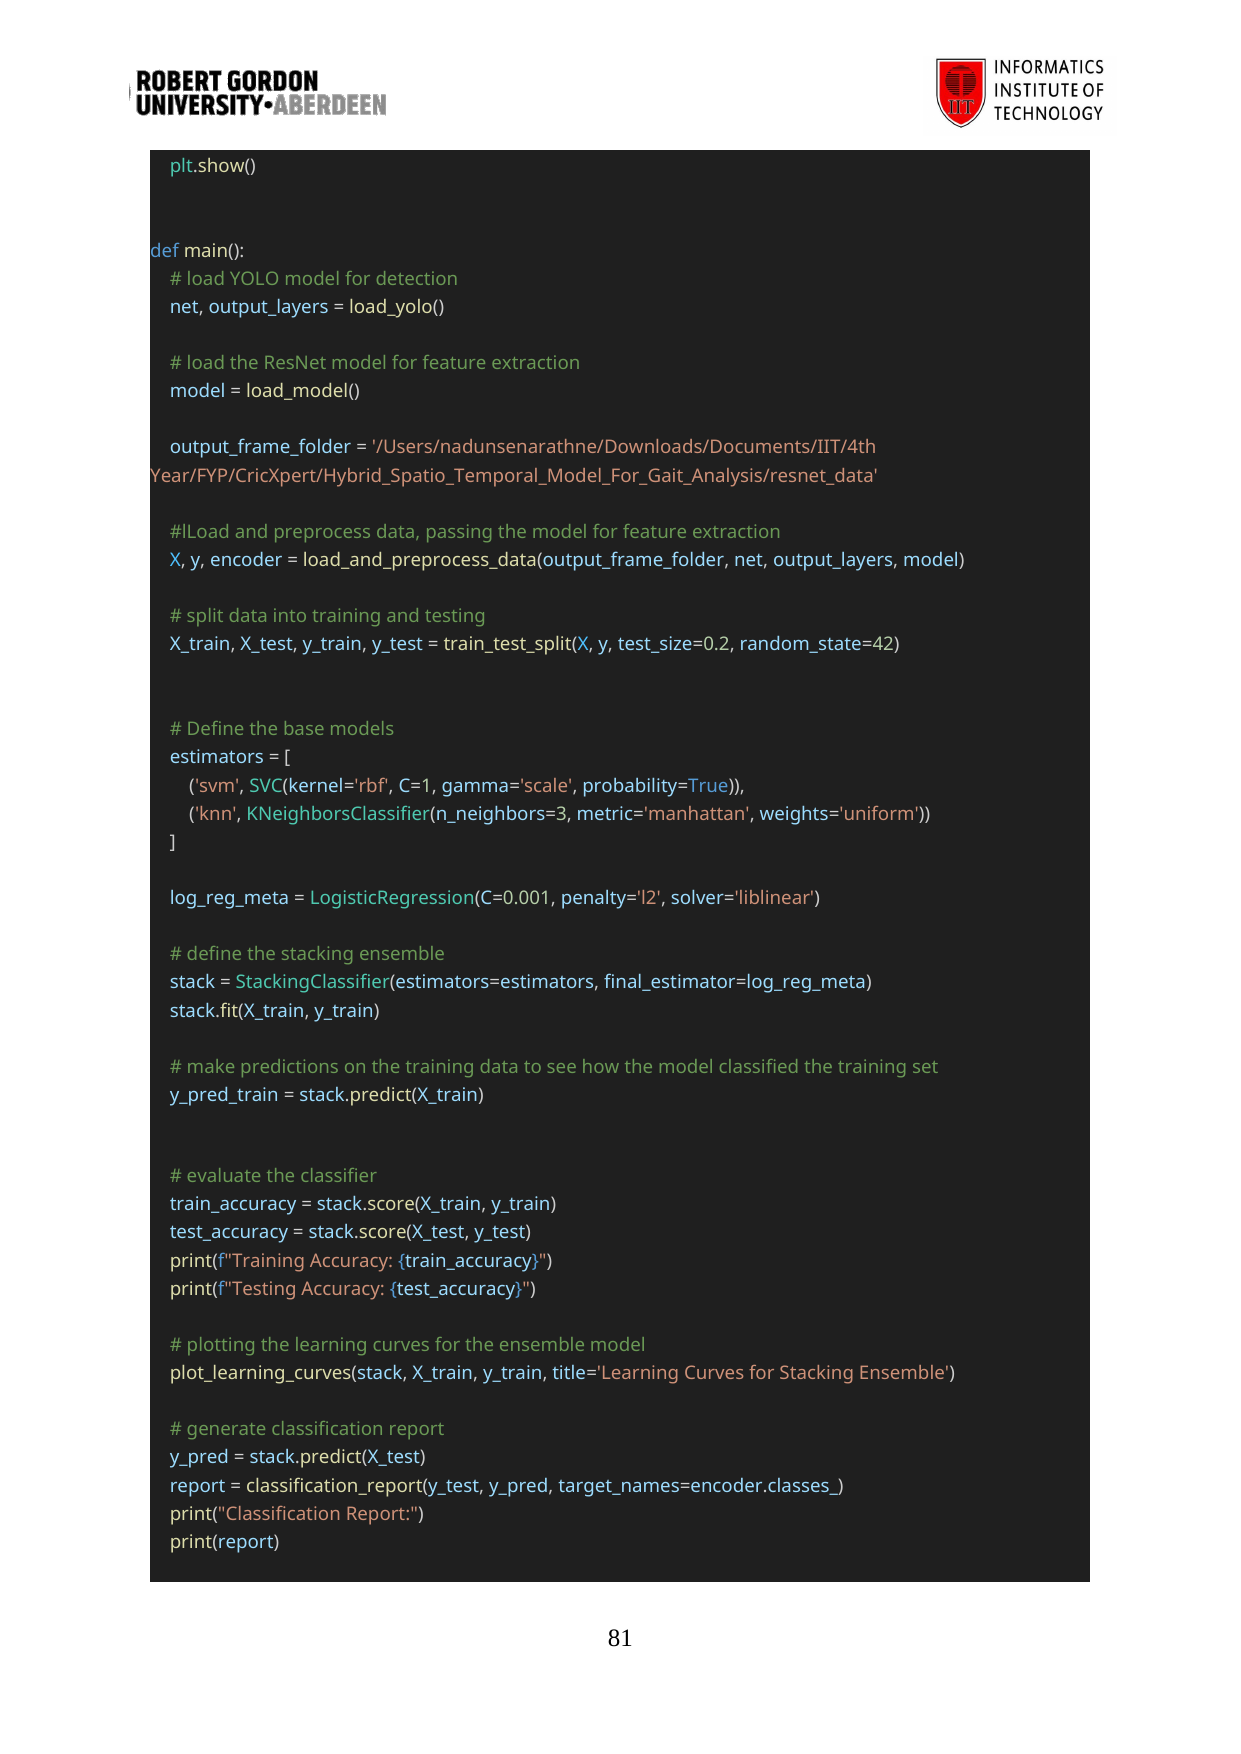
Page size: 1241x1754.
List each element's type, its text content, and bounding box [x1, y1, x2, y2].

text net, output_layers = load_yolo() [150, 291, 1090, 319]
text # make predictions on the training data to see how the model classified the training set [150, 1051, 1090, 1079]
picture [922, 56, 1117, 136]
text test_accuracy = stack.score(X_test, y_test) [150, 1216, 1090, 1244]
text # Define the base models [150, 713, 1090, 741]
text stack.fit(X_train, y_train) [150, 994, 1090, 1022]
text plt.show() [150, 150, 1090, 178]
text output_frame_folder = '/Users/nadunsenarathne/Downloads/Documents/IIT/4th Year/FYP/CricXpert/Hybrid_Spatio_Temporal_Model_For_Gait_Analysis/resnet_data' [150, 431, 1090, 487]
text log_reg_meta = LogisticRegression(C=0.001, penalty='l2', solver='liblinear') [150, 882, 1090, 910]
text #lLoad and preprocess data, passing the model for feature extraction [150, 516, 1090, 544]
text X_train, X_test, y_train, y_test = train_test_split(X, y, test_size=0.2, random_state=42) [150, 628, 1090, 656]
text y_pred_train = stack.predict(X_train) [150, 1079, 1090, 1107]
text X, y, encoder = load_and_preprocess_data(output_frame_folder, net, output_layers, model) [150, 544, 1090, 572]
text # evaluate the classifier [150, 1160, 1090, 1188]
text # split data into training and testing [150, 600, 1090, 628]
text report = classification_report(y_test, y_pred, target_names=encoder.classes_) [150, 1469, 1090, 1497]
text y_pred = stack.predict(X_test) [150, 1441, 1090, 1469]
text print(f"Testing Accuracy: {test_accuracy}") [150, 1272, 1090, 1301]
text # load the ResNet model for feature extraction [150, 347, 1090, 375]
text print(report) [150, 1526, 1090, 1554]
text model = load_model() [150, 375, 1090, 403]
text print("Classification Report:") [150, 1497, 1090, 1526]
text def main(): [150, 234, 1090, 262]
text train_accuracy = stack.score(X_train, y_train) [150, 1188, 1090, 1216]
text stack = StackingClassifier(estimators=estimators, final_estimator=log_reg_meta) [150, 966, 1090, 994]
text print(f"Training Accuracy: {train_accuracy}") [150, 1244, 1090, 1272]
text # load YOLO model for detection [150, 262, 1090, 291]
text # plotting the learning curves for the ensemble model [150, 1329, 1090, 1357]
text ] [150, 826, 1090, 854]
picture [129, 53, 400, 122]
text plot_learning_curves(stack, X_train, y_train, title='Learning Curves for Stacking Ensemble') [150, 1357, 1090, 1385]
text ('knn', KNeighborsClassifier(n_neighbors=3, metric='manhattan', weights='uniform')) [150, 797, 1090, 826]
text estimators = [ [150, 741, 1090, 769]
text # define the stacking ensemble [150, 938, 1090, 966]
text ('svm', SVC(kernel='rbf', C=1, gamma='scale', probability=True)), [150, 769, 1090, 797]
text # generate classification report [150, 1413, 1090, 1441]
